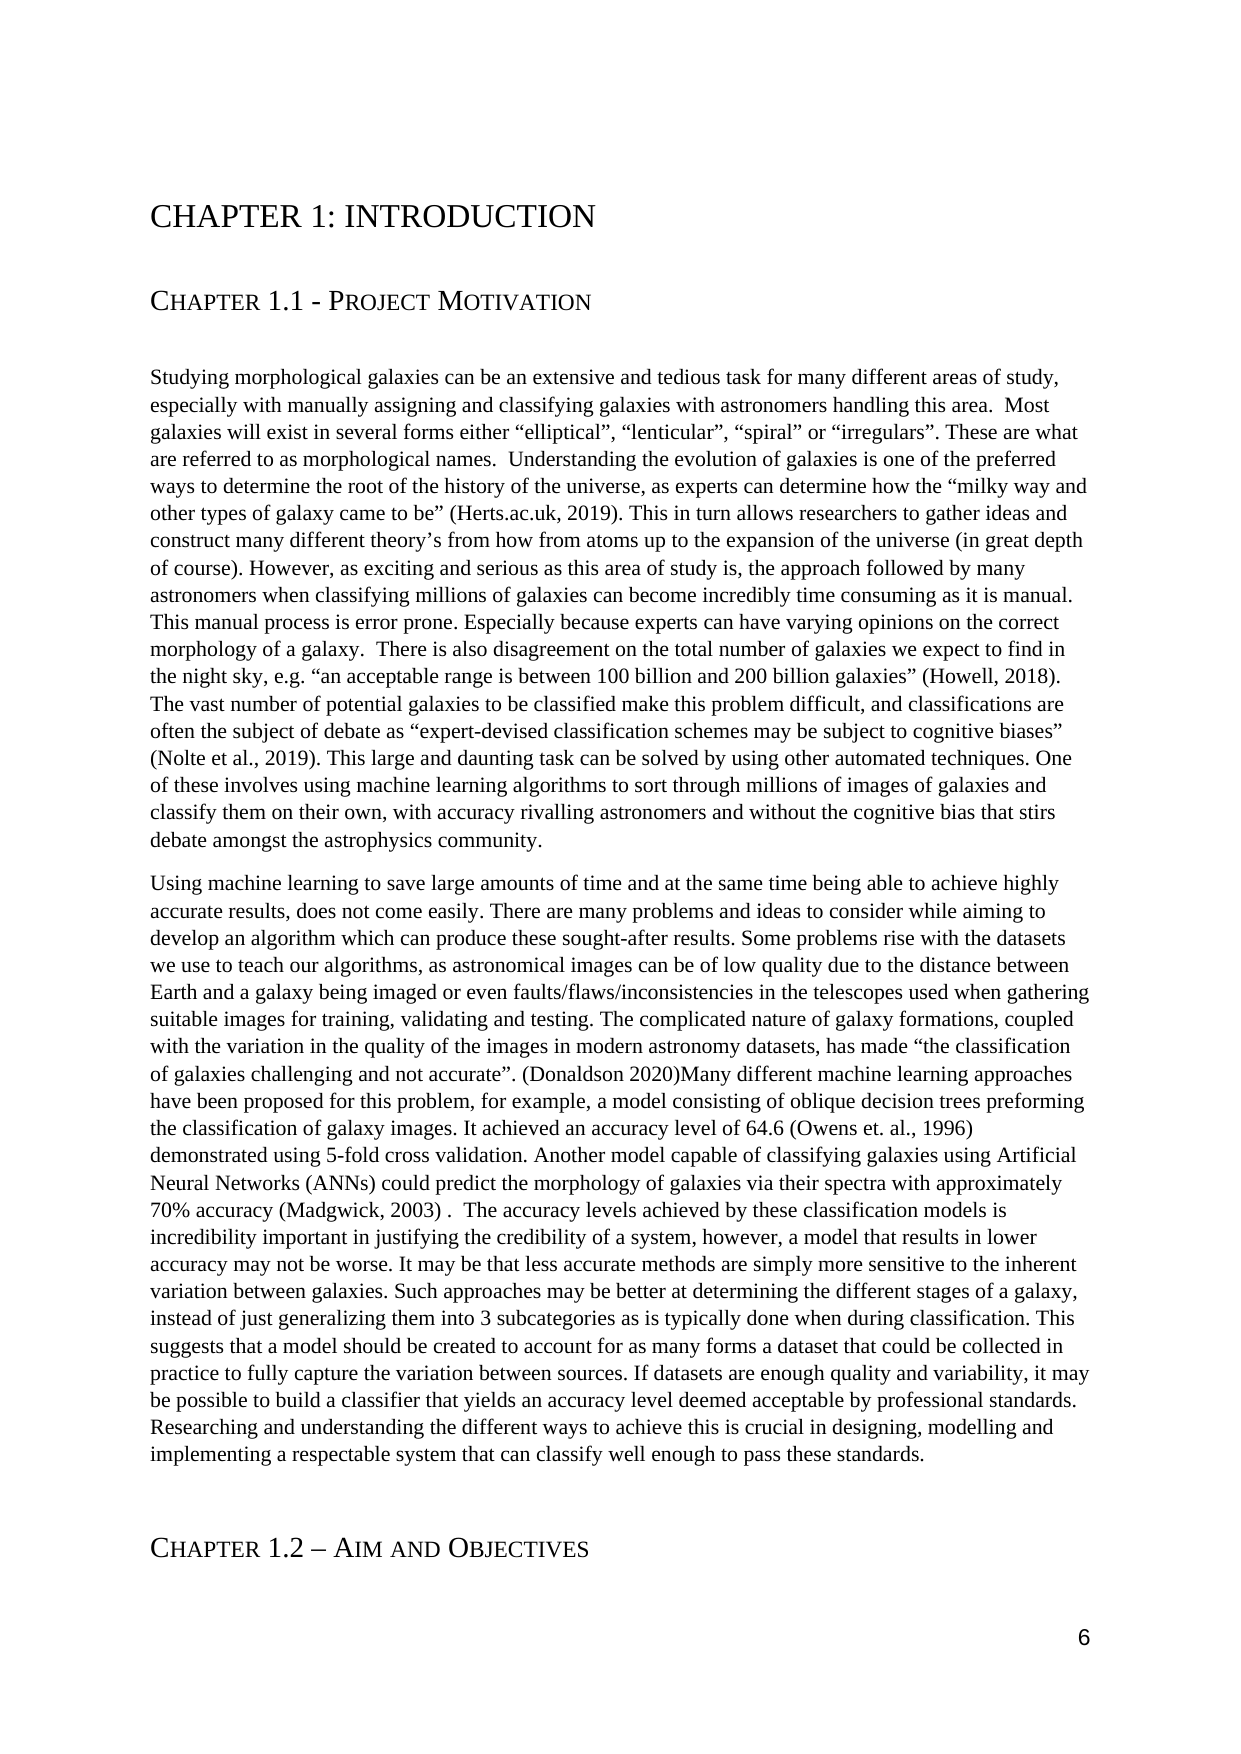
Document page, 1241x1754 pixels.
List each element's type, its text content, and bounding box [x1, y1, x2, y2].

subtitle Chapter 1: Introduction [150, 196, 1090, 234]
subtitle Chapter 1.1 - Project Motivation [150, 283, 1090, 316]
text Studying morphological galaxies can be an extensive and tedious task for many different areas of study, especially with manually assigning and classifying galaxies with astronomers handling this area. Most galaxies will exist in several forms either “elliptical”, “lenticular”, “spiral” or “irregulars”. These are what are referred to as morphological names. Understanding the evolution of galaxies is one of the preferred ways to determine the root of the history of the universe, as experts can determine how the “milky way and other types of galaxy came to be” (Herts.ac.uk, 2019). This in turn allows researchers to gather ideas and construct many different theory’s from how from atoms up to the expansion of the universe (in great depth of course). However, as exciting and serious as this area of study is, the approach followed by many astronomers when classifying millions of galaxies can become incredibly time consuming as it is manual. This manual process is error prone. Especially because experts can have varying opinions on the correct morphology of a galaxy. There is also disagreement on the total number of galaxies we expect to find in the night sky, e.g. “an acceptable range is between 100 billion and 200 billion galaxies” (Howell, 2018). The vast number of potential galaxies to be classified make this problem difficult, and classifications are often the subject of debate as “expert-devised classification schemes may be subject to cognitive biases” (Nolte et al., 2019). This large and daunting task can be solved by using other automated techniques. One of these involves using machine learning algorithms to sort through millions of images of galaxies and classify them on their own, with accuracy rivalling astronomers and without the cognitive bias that stirs debate amongst the astrophysics community. [150, 364, 1090, 852]
subtitle Chapter 1.2 – Aim and Objectives [150, 1530, 1090, 1564]
text Using machine learning to save large amounts of time and at the same time being able to achieve highly accurate results, does not come easily. There are many problems and ideas to consider while aiming to develop an algorithm which can produce these sought-after results. Some problems rise with the datasets we use to teach our algorithms, as astronomical images can be of low quality due to the distance between Earth and a galaxy being imaged or even faults/flaws/inconsistencies in the telescopes used when gathering suitable images for training, validating and testing. The complicated nature of galaxy formations, coupled with the variation in the quality of the images in modern astronomy datasets, has made “the classification of galaxies challenging and not accurate”. (Donaldson 2020)Many different machine learning approaches have been proposed for this problem, for example, a model consisting of oblique decision trees preforming the classification of galaxy images. It achieved an accuracy level of 64.6 (Owens et. al., 1996) demonstrated using 5-fold cross validation. Another model capable of classifying galaxies using Artificial Neural Networks (ANNs) could predict the morphology of galaxies via their spectra with approximately 70% accuracy (Madgwick, 2003) . The accuracy levels achieved by these classification models is incredibility important in justifying the credibility of a system, however, a model that results in lower accuracy may not be worse. It may be that less accurate methods are simply more sensitive to the inherent variation between galaxies. Such approaches may be better at determining the different stages of a galaxy, instead of just generalizing them into 3 subcategories as is typically done when during classification. This suggests that a model should be created to account for as many forms a dataset that could be collected in practice to fully capture the variation between sources. If datasets are enough quality and variability, it may be possible to build a classifier that yields an accuracy level deemed acceptable by professional standards. Researching and understanding the different ways to achieve this is crucial in designing, modelling and implementing a respectable system that can classify well enough to pass these standards. [150, 870, 1090, 1467]
